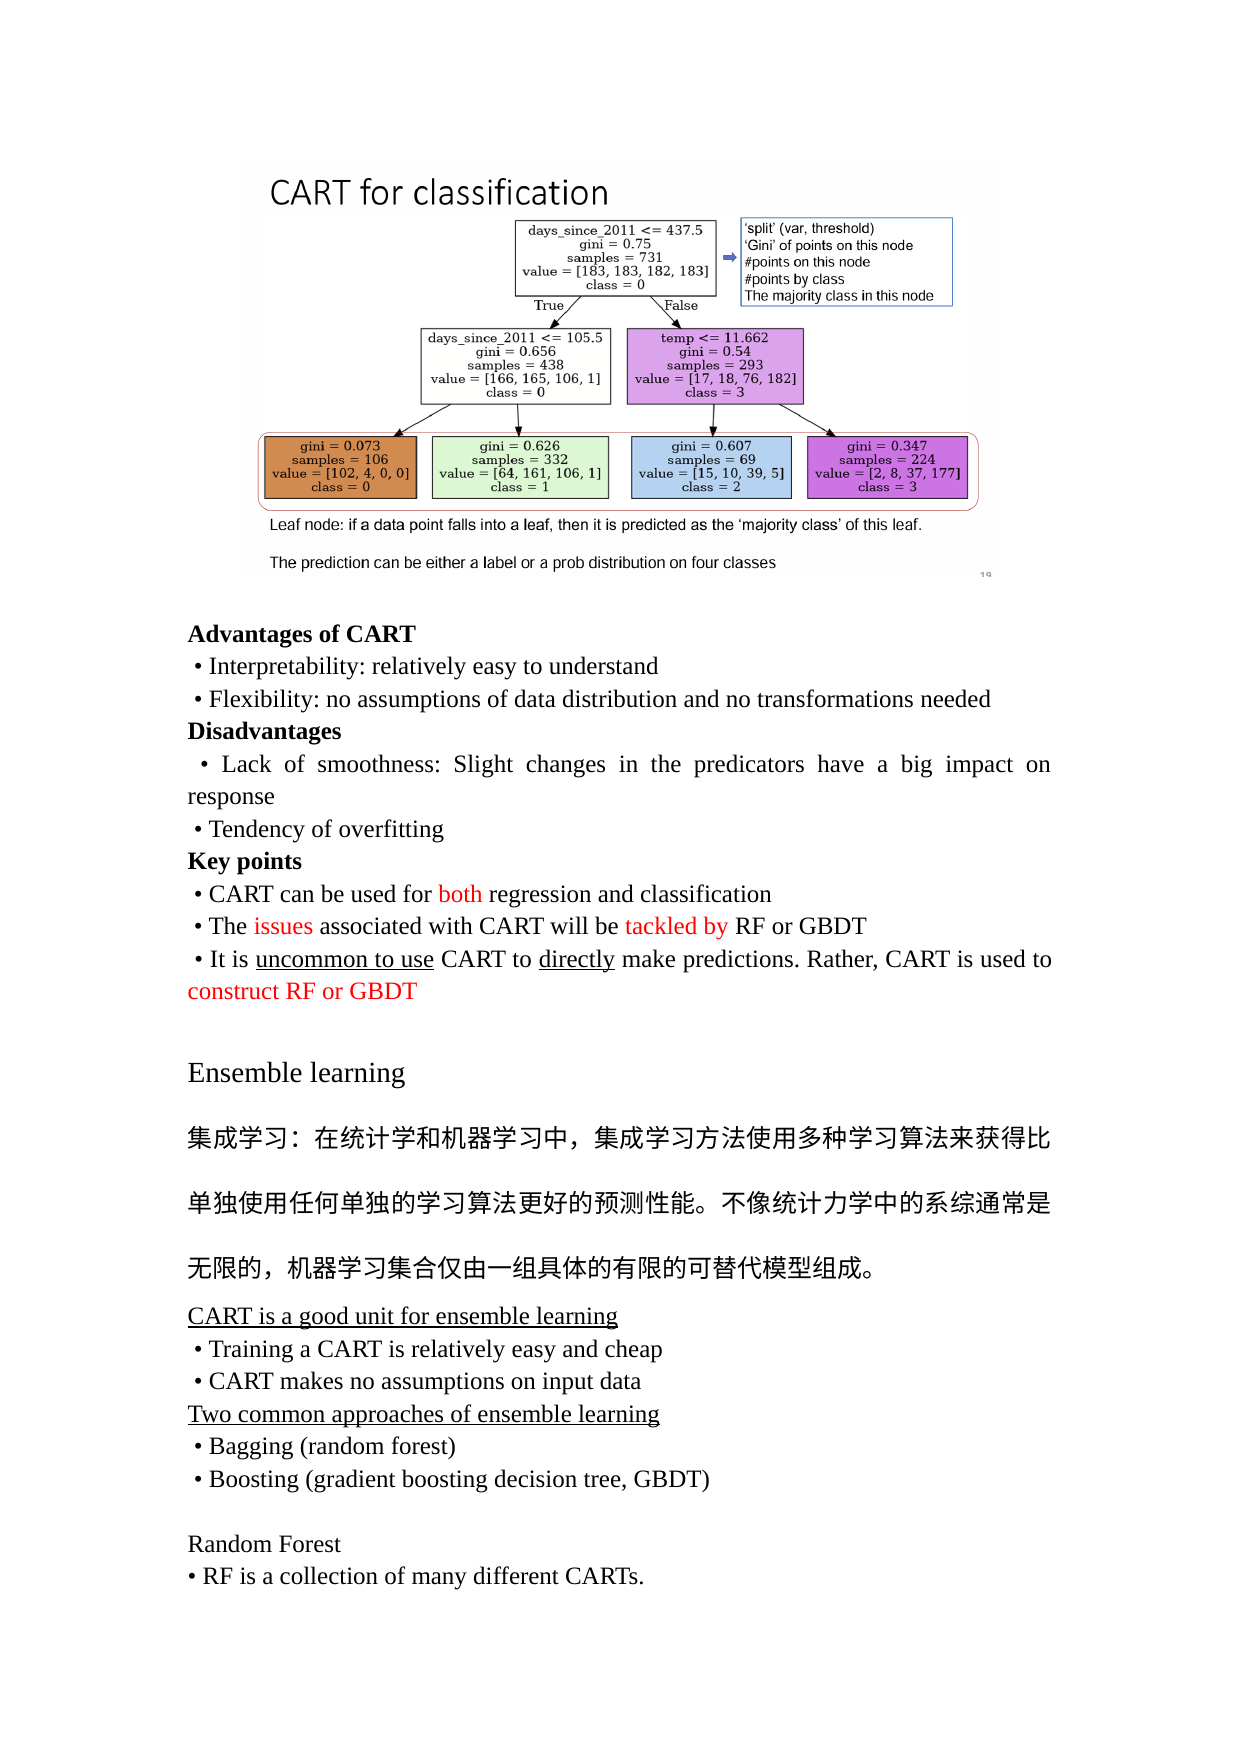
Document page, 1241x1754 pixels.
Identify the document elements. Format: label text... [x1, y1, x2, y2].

text • Bagging (random forest) [187, 1429, 1053, 1462]
text • It is uncommon to use CART to directly make predictions. Rather, CART is used to construct RF or GBDT [187, 942, 1053, 1007]
text Key points [187, 844, 1053, 877]
text • RF is a collection of many different CARTs. [187, 1559, 1053, 1592]
picture [241, 162, 999, 577]
text • Lack of smoothness: Slight changes in the predicators have a big impact on response [187, 747, 1053, 812]
subtitle Ensemble learning [187, 1039, 1053, 1104]
text • Training a CART is relatively easy and cheap [187, 1332, 1053, 1364]
text Advantages of CART [187, 617, 1053, 649]
text Two common approaches of ensemble learning [187, 1397, 1053, 1429]
text Disadvantages [187, 714, 1053, 747]
text • Tendency of overfitting [187, 812, 1053, 844]
text • CART makes no assumptions on input data [187, 1364, 1053, 1397]
text • Interpretability: relatively easy to understand [187, 649, 1053, 682]
text • Boosting (gradient boosting decision tree, GBDT) [187, 1462, 1053, 1494]
text • Flexibility: no assumptions of data distribution and no transformations needed [187, 682, 1053, 714]
text 集成学习：在统计学和机器学习中，集成学习方法使用多种学习算法来获得比单独使用任何单独的学习算法更好的预测性能。不像统计力学中的系综通常是无限的，机器学习集合仅由一组具体的有限的可替代模型组成。 [187, 1104, 1053, 1299]
text • The issues associated with CART will be tackled by RF or GBDT [187, 909, 1053, 942]
subtitle Random Forest [187, 1527, 1053, 1559]
text • CART can be used for both regression and classification [187, 877, 1053, 909]
text CART is a good unit for ensemble learning [187, 1299, 1053, 1332]
